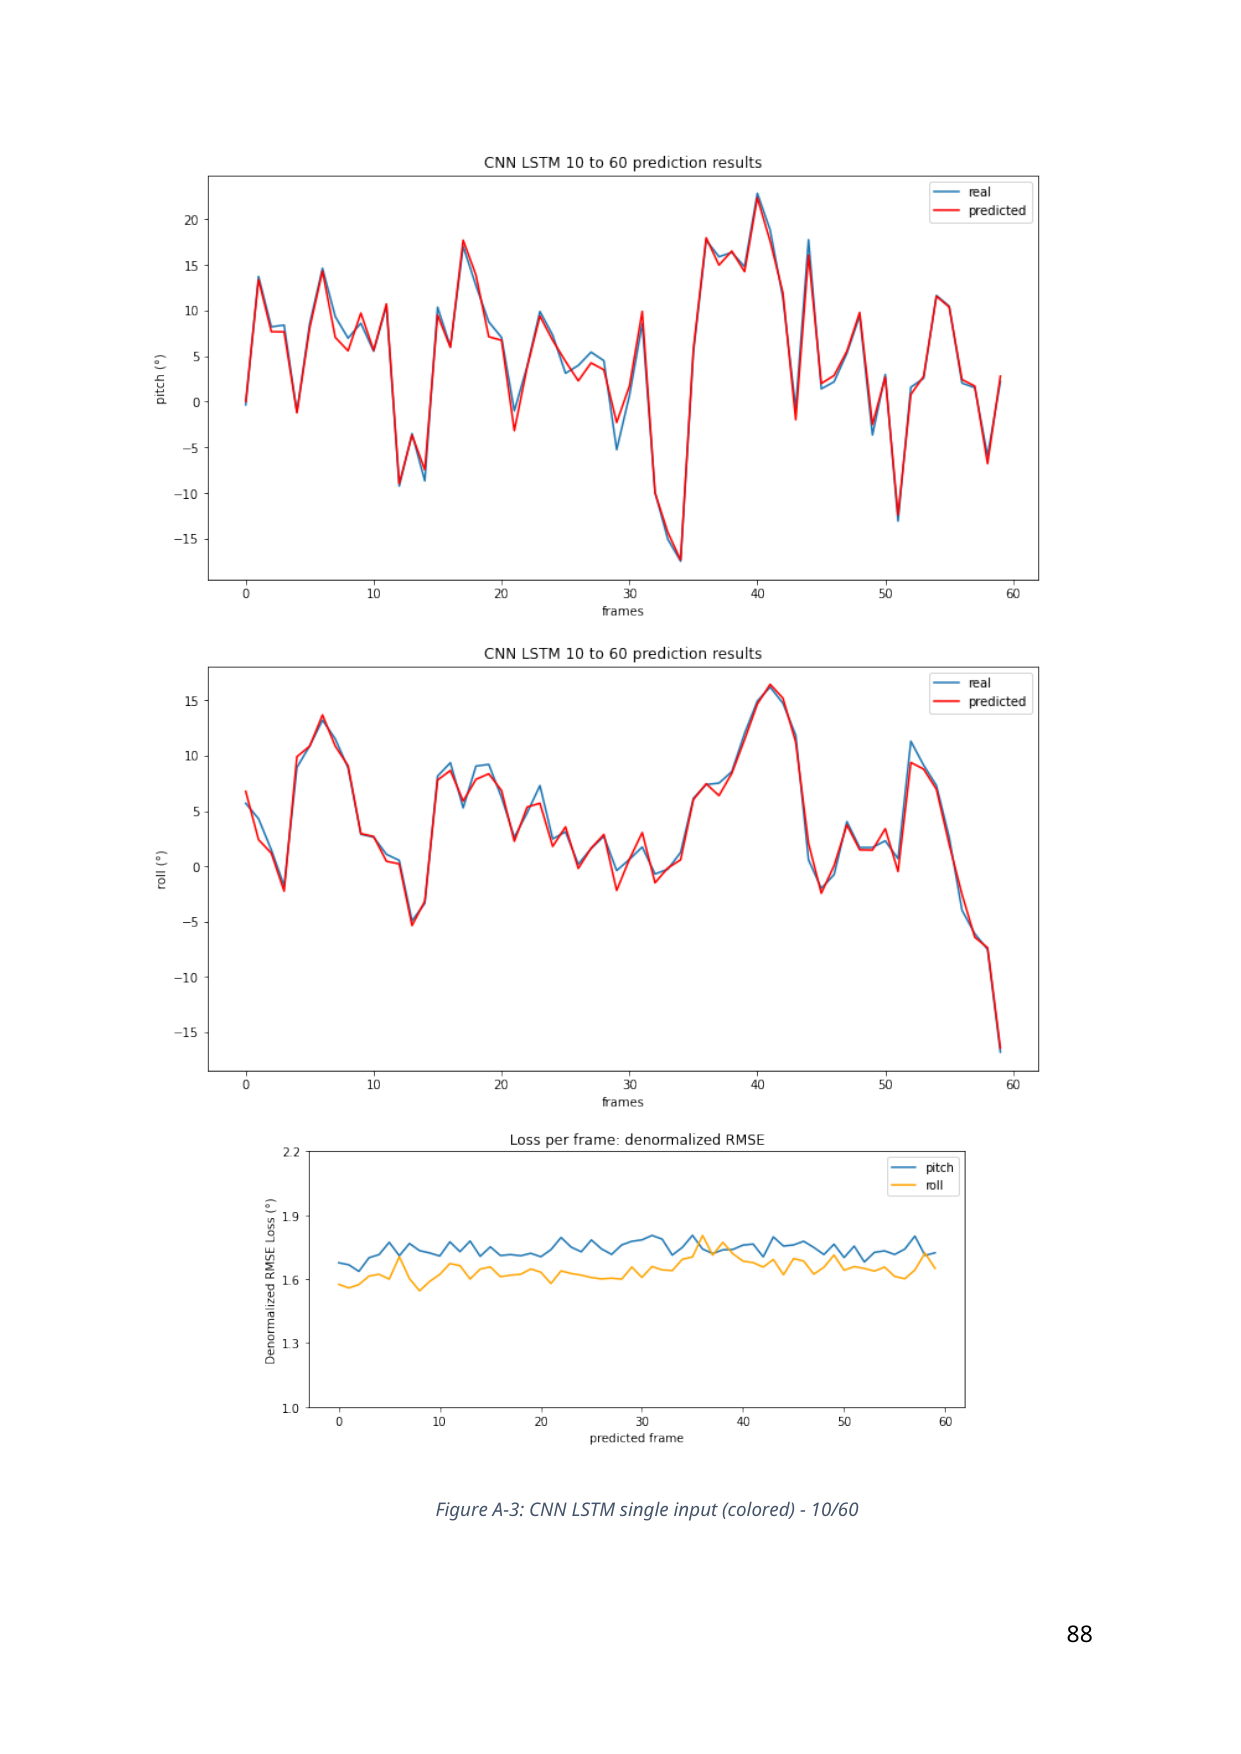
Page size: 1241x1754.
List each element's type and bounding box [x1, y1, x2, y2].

picture [147, 147, 1047, 627]
picture [147, 638, 1047, 1118]
picture [257, 1125, 973, 1452]
